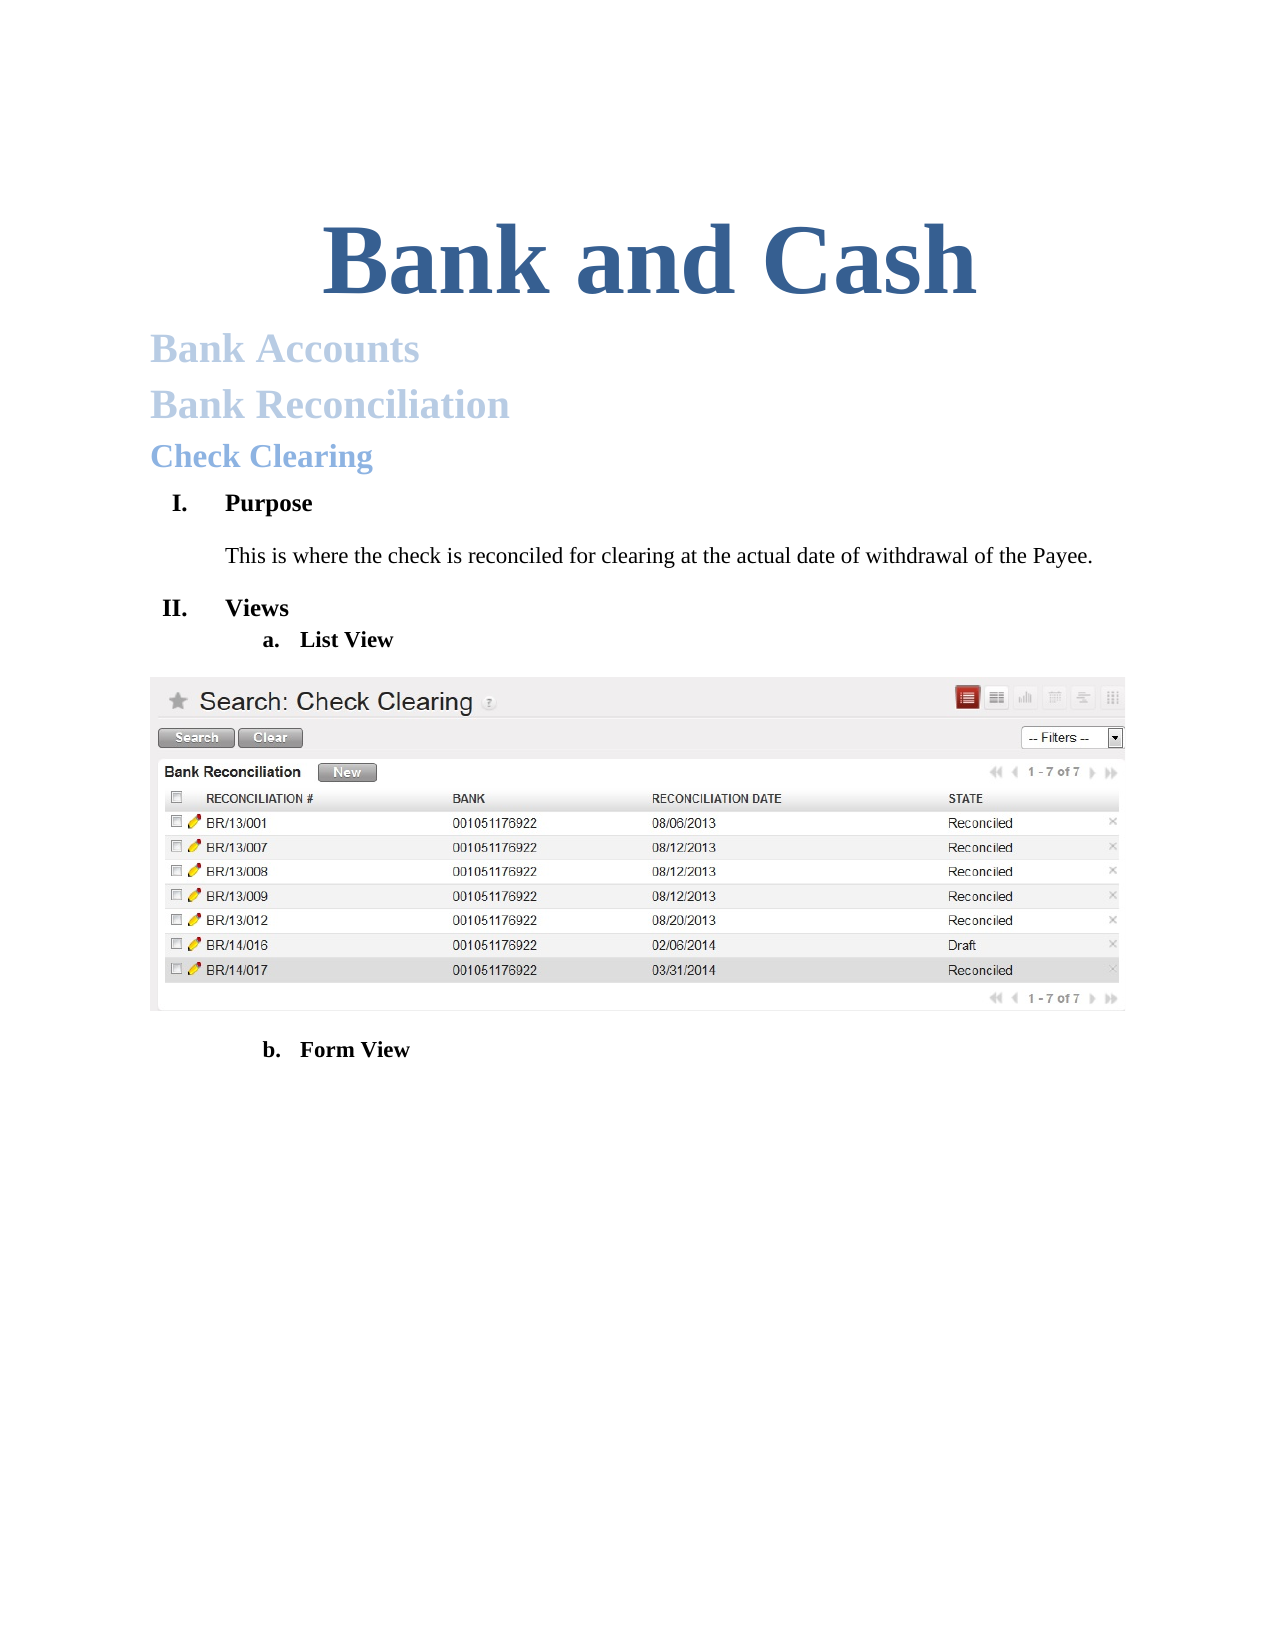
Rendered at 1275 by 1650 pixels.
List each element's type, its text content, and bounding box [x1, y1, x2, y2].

list Form View [262, 1036, 1125, 1062]
subtitle Bank and Cash [150, 200, 1125, 315]
list List View [262, 626, 1125, 652]
subtitle Bank Reconciliation [150, 379, 1125, 427]
list Views [187, 593, 1125, 622]
list Purpose [187, 488, 1125, 517]
text This is where the check is reconciled for clearing at the actual date of withdrawal of the Payee. [225, 542, 1125, 568]
subtitle Check Clearing [150, 436, 1125, 474]
picture [150, 677, 1125, 1011]
subtitle Bank Accounts [150, 323, 1125, 371]
